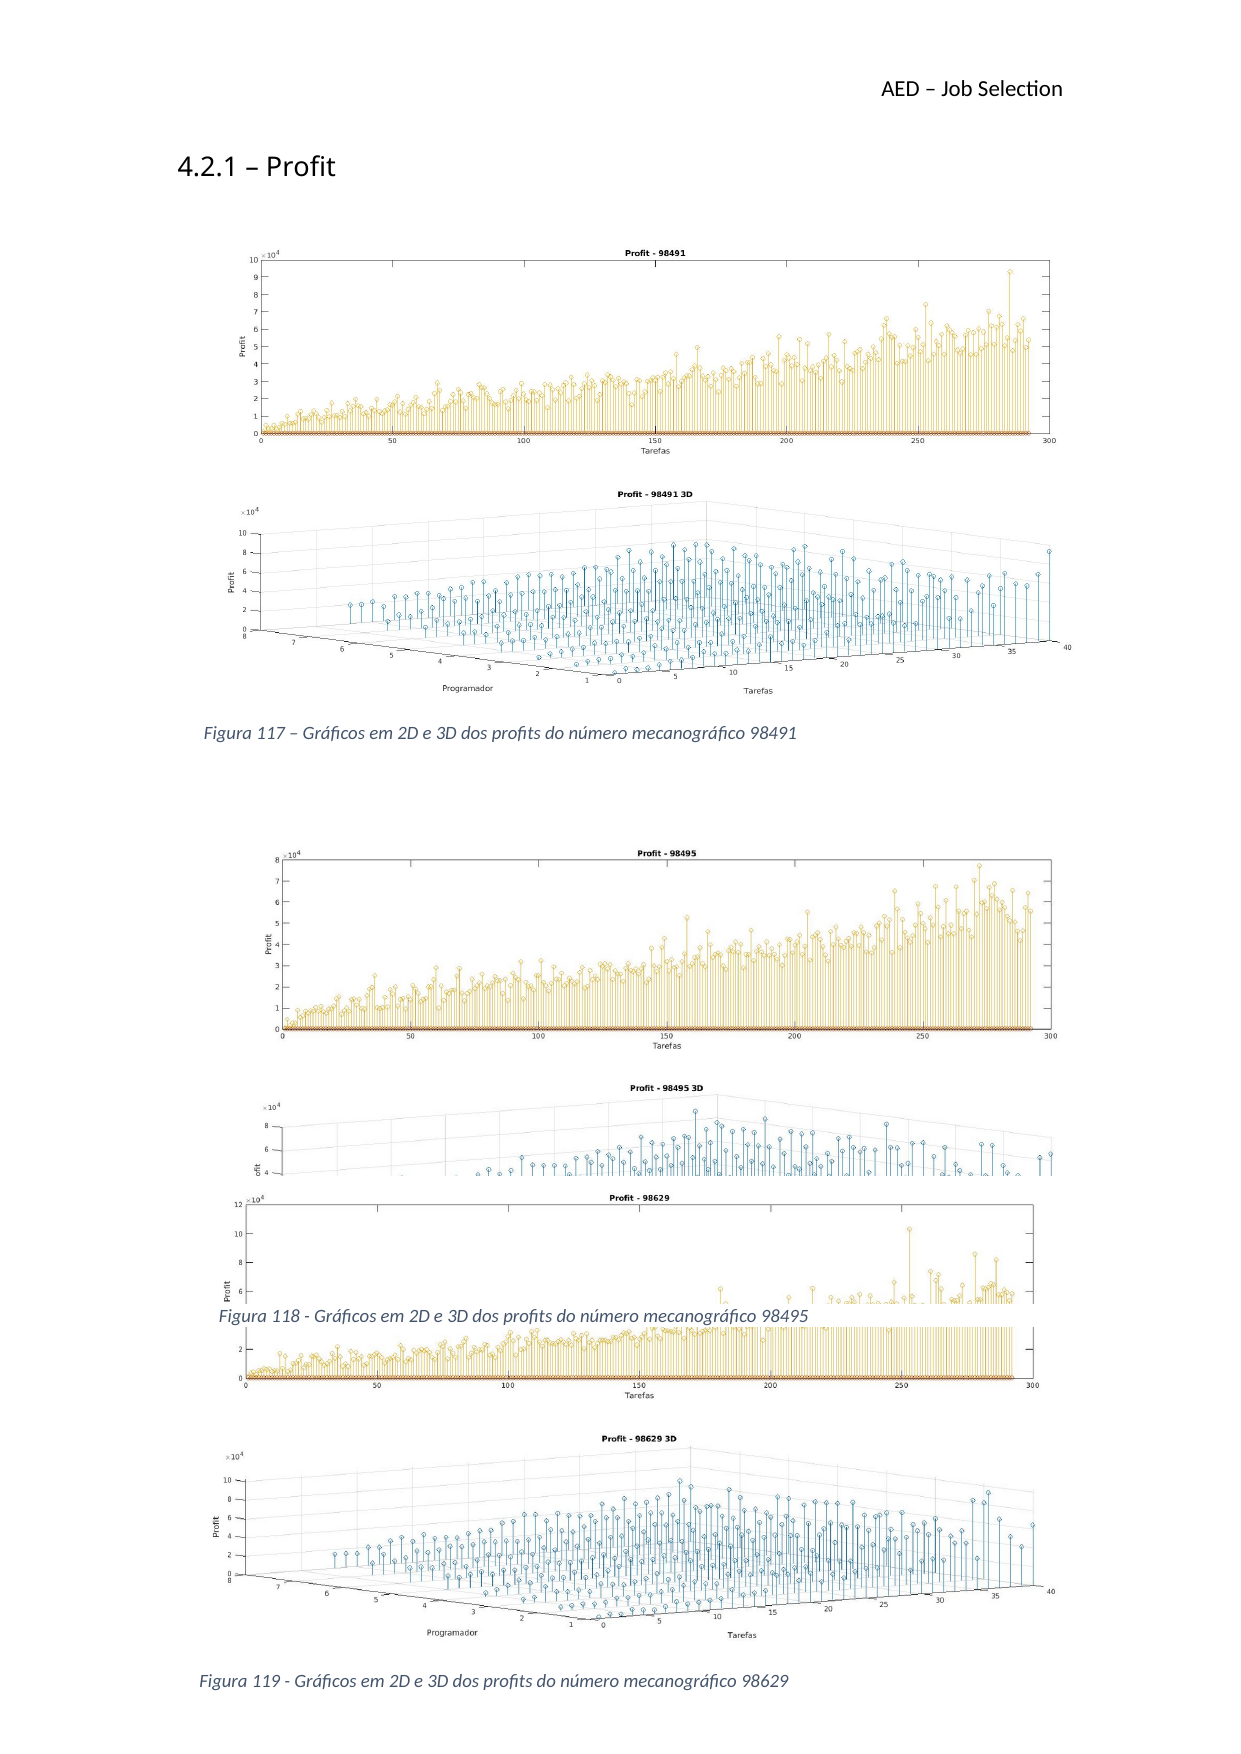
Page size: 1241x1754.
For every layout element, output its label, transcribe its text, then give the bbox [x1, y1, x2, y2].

subtitle 4.2.1 – Profit [177, 148, 1063, 184]
picture [199, 831, 1105, 1660]
picture [203, 233, 1090, 712]
